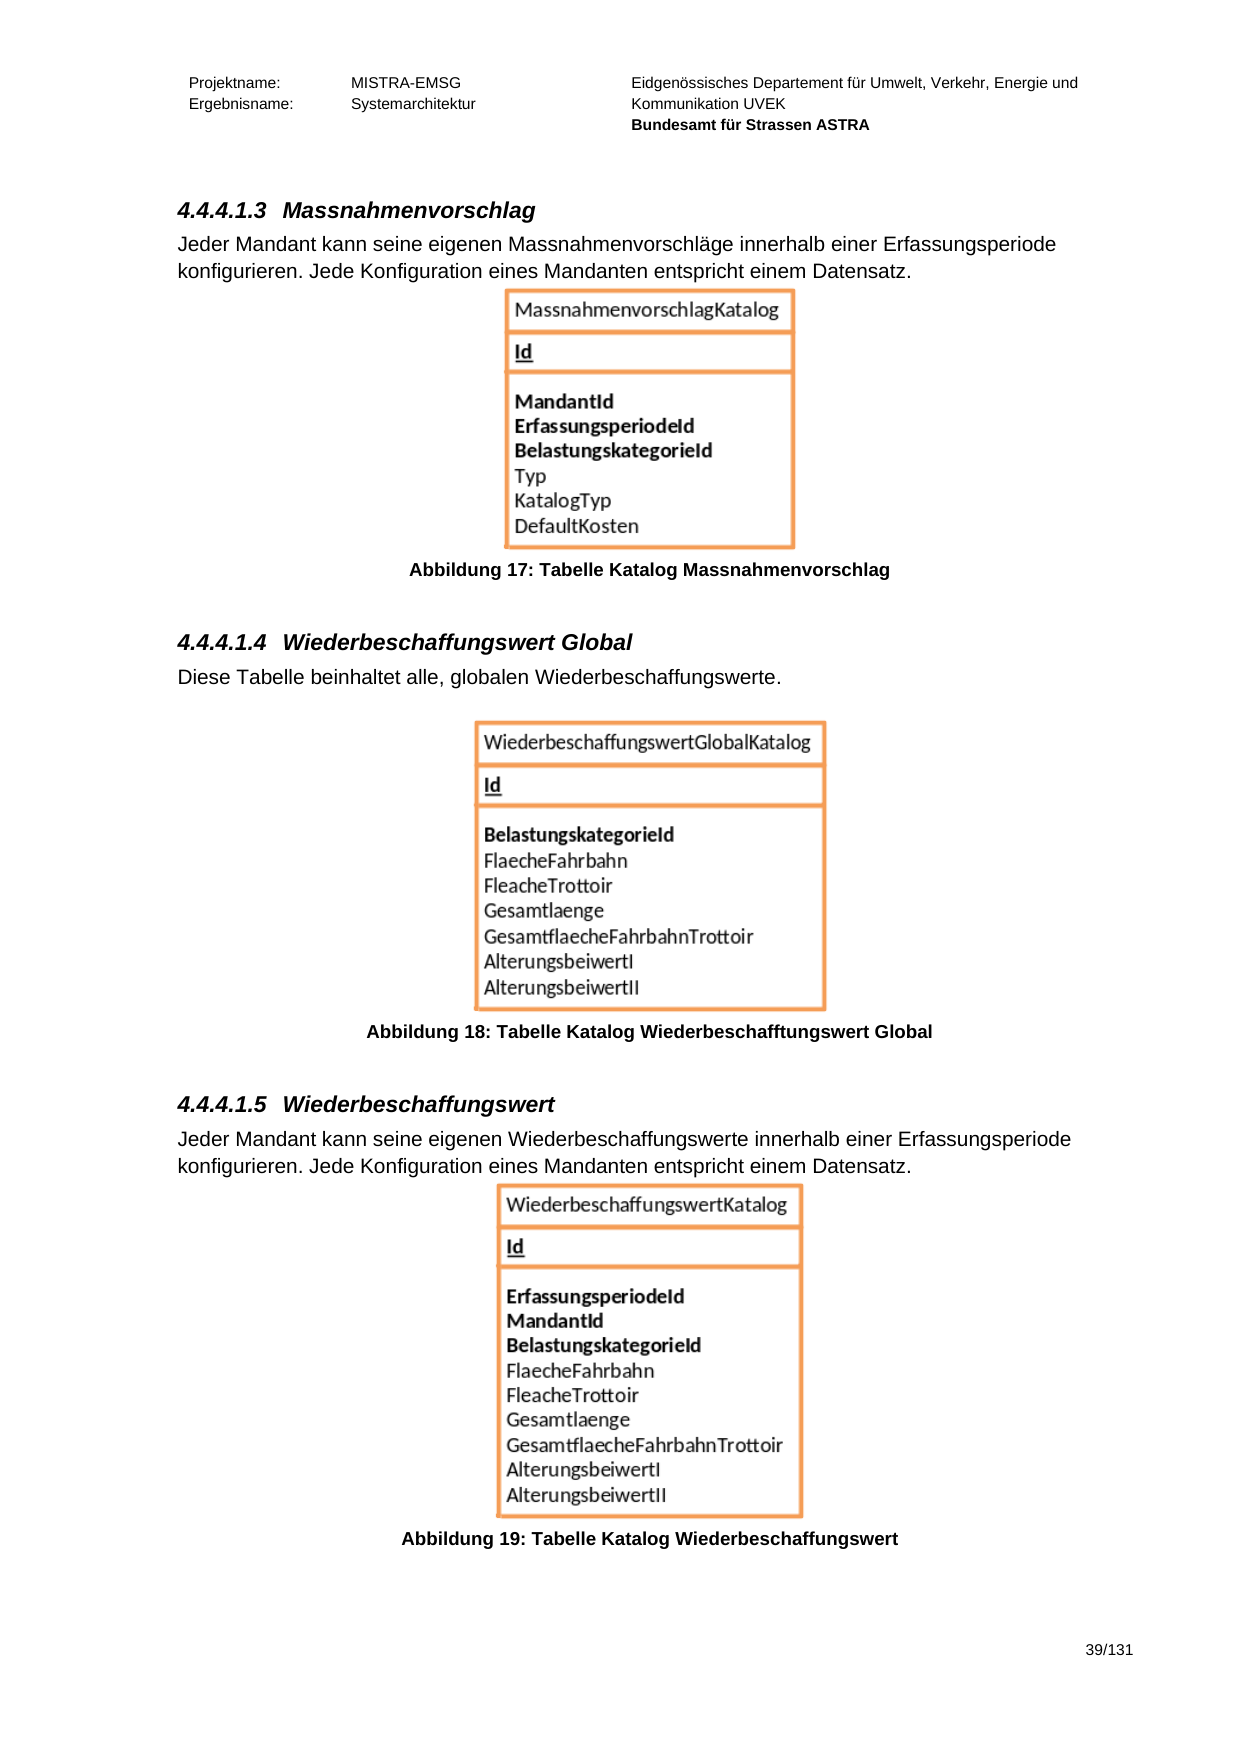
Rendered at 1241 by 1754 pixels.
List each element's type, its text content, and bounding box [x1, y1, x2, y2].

text Abbildung 17: Tabelle Katalog Massnahmenvorschlag [177, 553, 1122, 580]
text Jeder Mandant kann seine eigenen Wiederbeschaffungswerte innerhalb einer Erfassungsperiode konfigurieren. Jede Konfiguration eines Mandanten entspricht einem Datensatz. [177, 1124, 1122, 1178]
subtitle Massnahmenvorschlag [177, 196, 1122, 223]
text Jeder Mandant kann seine eigenen Massnahmenvorschläge innerhalb einer Erfassungsperiode konfigurieren. Jede Konfiguration eines Mandanten entspricht einem Datensatz. [177, 229, 1122, 283]
text Abbildung 18: Tabelle Katalog Wiederbeschafftungswert Global [177, 1016, 1122, 1043]
text Diese Tabelle beinhaltet alle, globalen Wiederbeschaffungswerte. [177, 661, 1122, 688]
text Abbildung 19: Tabelle Katalog Wiederbeschaffungswert [177, 1523, 1122, 1550]
subtitle Wiederbeschaffungswert Global [177, 628, 1122, 655]
subtitle Wiederbeschaffungswert [177, 1091, 1122, 1118]
